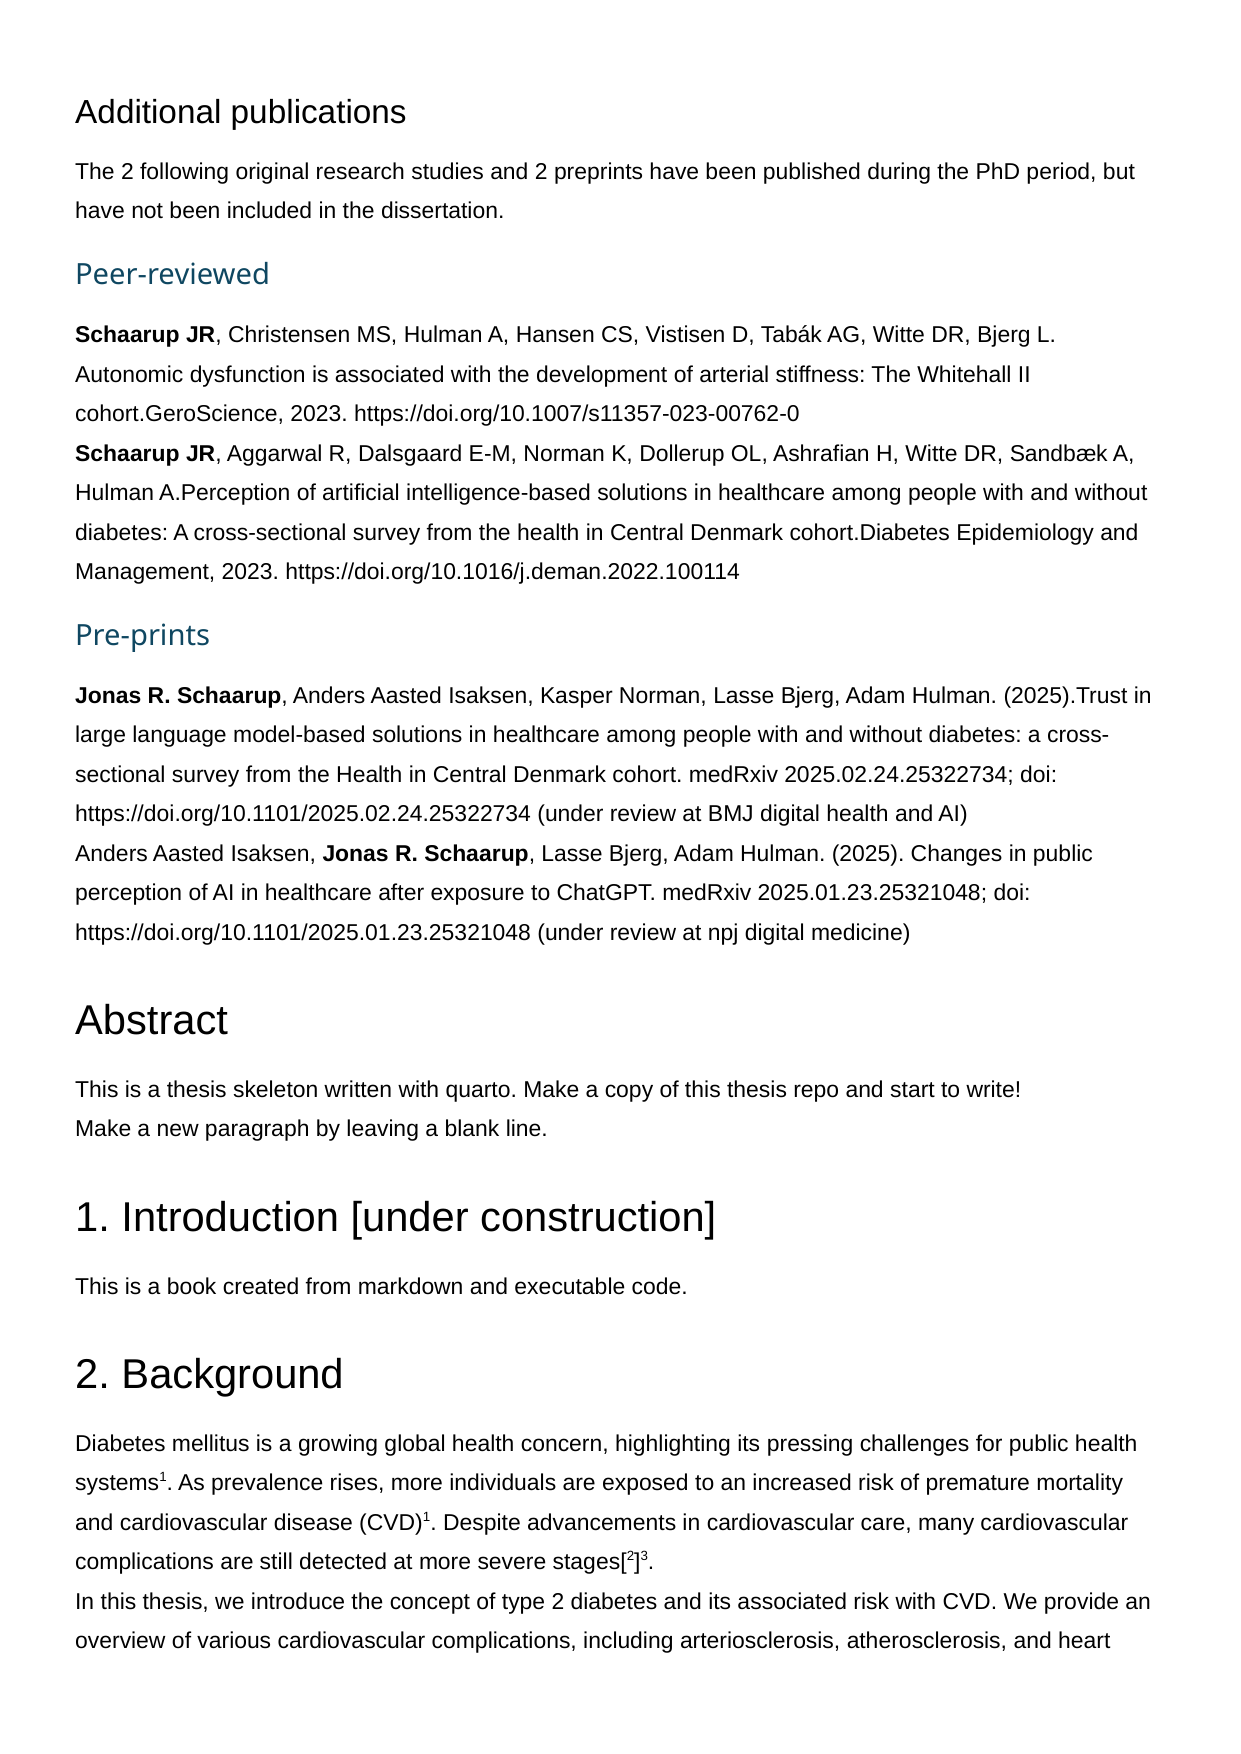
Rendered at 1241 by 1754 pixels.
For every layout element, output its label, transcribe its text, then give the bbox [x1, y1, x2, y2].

text This is a book created from markdown and executable code. [75, 1273, 1165, 1299]
text Make a new paragraph by leaving a blank line. [75, 1115, 1165, 1142]
text The 2 following original research studies and 2 preprints have been published during the PhD period, but have not been included in the dissertation. [75, 158, 1165, 223]
text This is a thesis skeleton written with quarto. Make a copy of this thesis repo and start to write! [75, 1076, 1165, 1102]
subtitle Abstract [75, 996, 1165, 1044]
text Schaarup JR, Aggarwal R, Dalsgaard E-M, Norman K, Dollerup OL, Ashrafian H, Witte DR, Sandbæk A, Hulman A.Perception of artificial intelligence-based solutions in healthcare among people with and without diabetes: A cross-sectional survey from the health in Central Denmark cohort.Diabetes Epidemiology and Management, 2023. https://doi.org/10.1016/j.deman.2022.100114 [75, 439, 1165, 584]
subtitle Peer-reviewed [75, 253, 1165, 293]
subtitle 2. Background [75, 1349, 1165, 1397]
text Diabetes mellitus is a growing global health concern, highlighting its pressing challenges for public health systems1. As prevalence rises, more individuals are exposed to an increased risk of premature mortality and cardiovascular disease (CVD)1. Despite advancements in cardiovascular care, many cardiovascular complications are still detected at more severe stages[2]3. [75, 1430, 1165, 1574]
subtitle Additional publications [75, 92, 1165, 130]
text Jonas R. Schaarup, Anders Aasted Isaksen, Kasper Norman, Lasse Bjerg, Adam Hulman. (2025).Trust in large language model-based solutions in healthcare among people with and without diabetes: a cross-sectional survey from the Health in Central Denmark cohort. medRxiv 2025.02.24.25322734; doi: https://doi.org/10.1101/2025.02.24.25322734 (under review at BMJ digital health and AI) [75, 682, 1165, 827]
text Schaarup JR, Christensen MS, Hulman A, Hansen CS, Vistisen D, Tabák AG, Witte DR, Bjerg L. Autonomic dysfunction is associated with the development of arterial stiffness: The Whitehall II cohort.GeroScience, 2023. https://doi.org/10.1007/s11357-023-00762-0 [75, 321, 1165, 426]
subtitle Pre-prints [75, 614, 1165, 654]
text Anders Aasted Isaksen, Jonas R. Schaarup, Lasse Bjerg, Adam Hulman. (2025). Changes in public perception of AI in healthcare after exposure to ChatGPT. medRxiv 2025.01.23.25321048; doi: https://doi.org/10.1101/2025.01.23.25321048 (under review at npj digital medicine) [75, 840, 1165, 945]
subtitle 1. Introduction [under construction] [75, 1192, 1165, 1240]
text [75, 1588, 1165, 1653]
